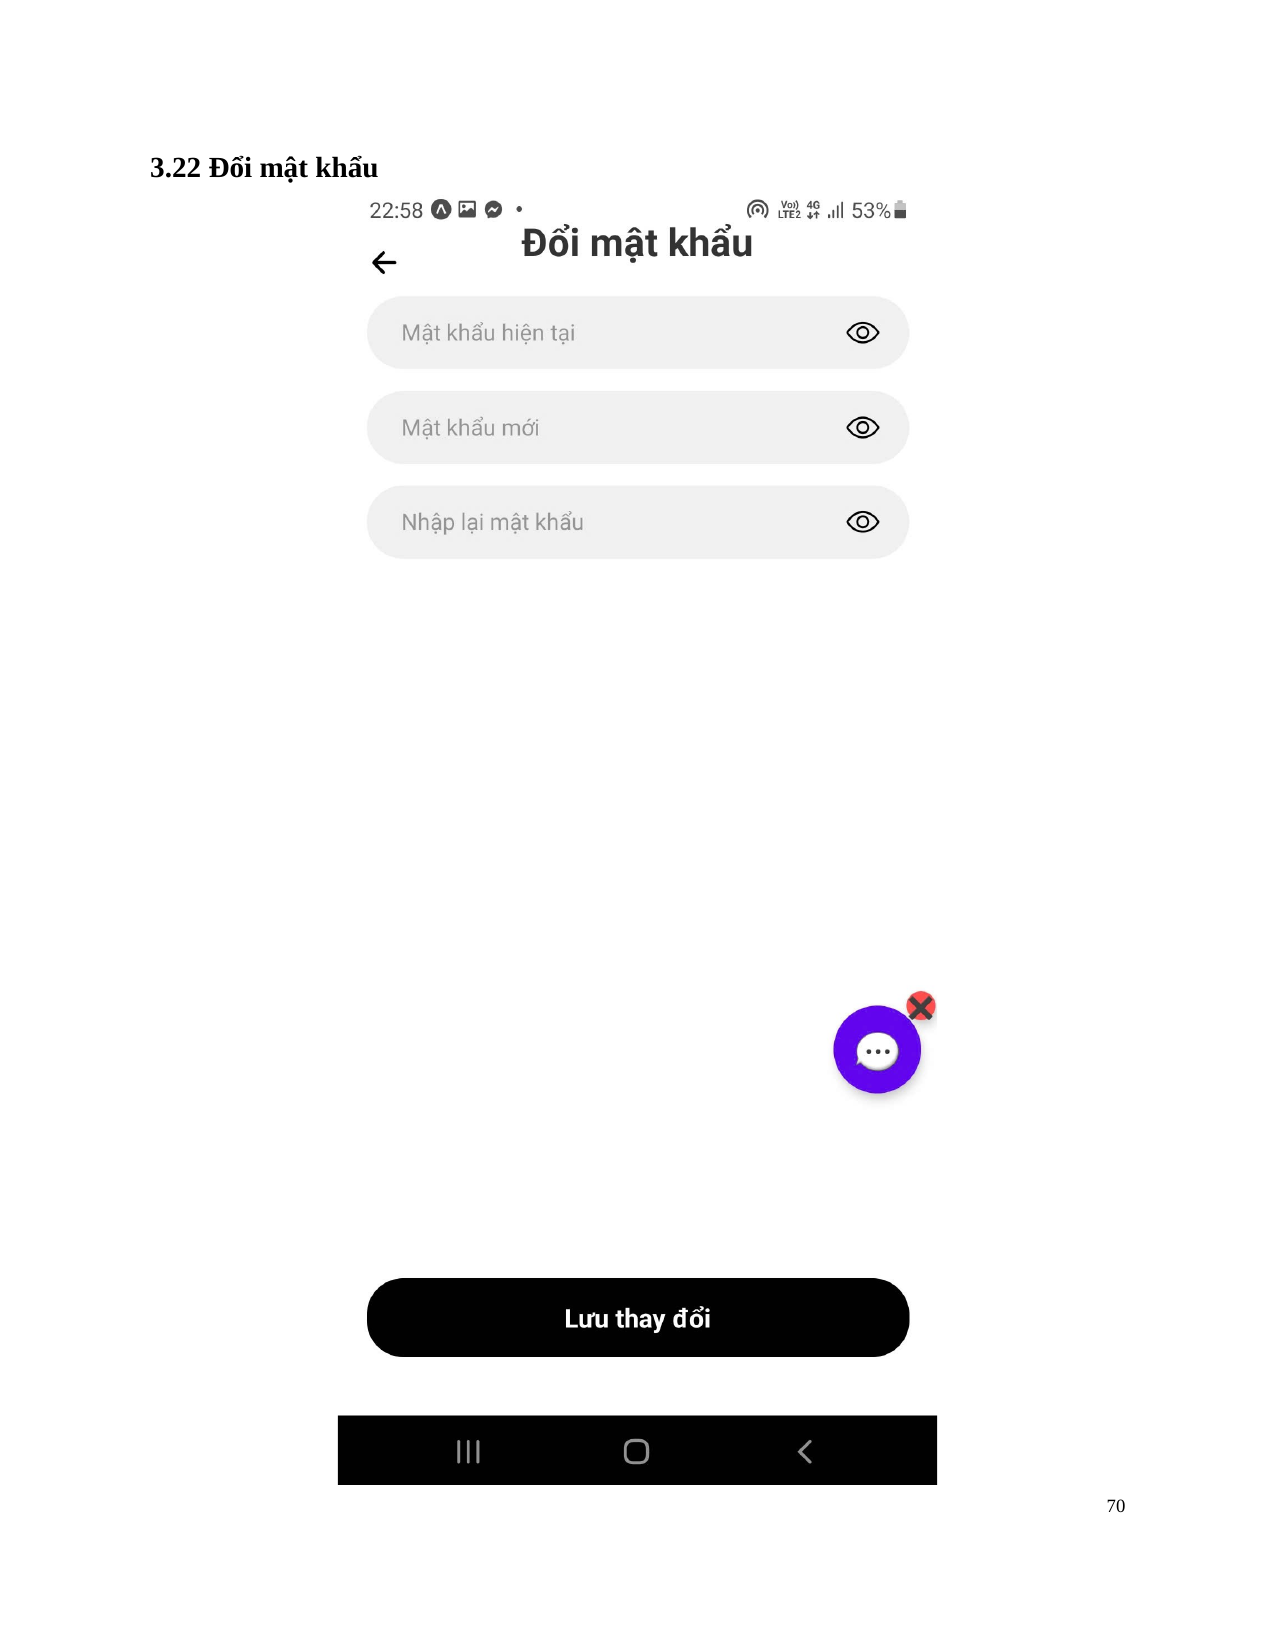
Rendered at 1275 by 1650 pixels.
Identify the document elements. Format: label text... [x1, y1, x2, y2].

picture [337, 186, 938, 1485]
subtitle 3.22 Đổi mật khẩu [150, 150, 1125, 183]
